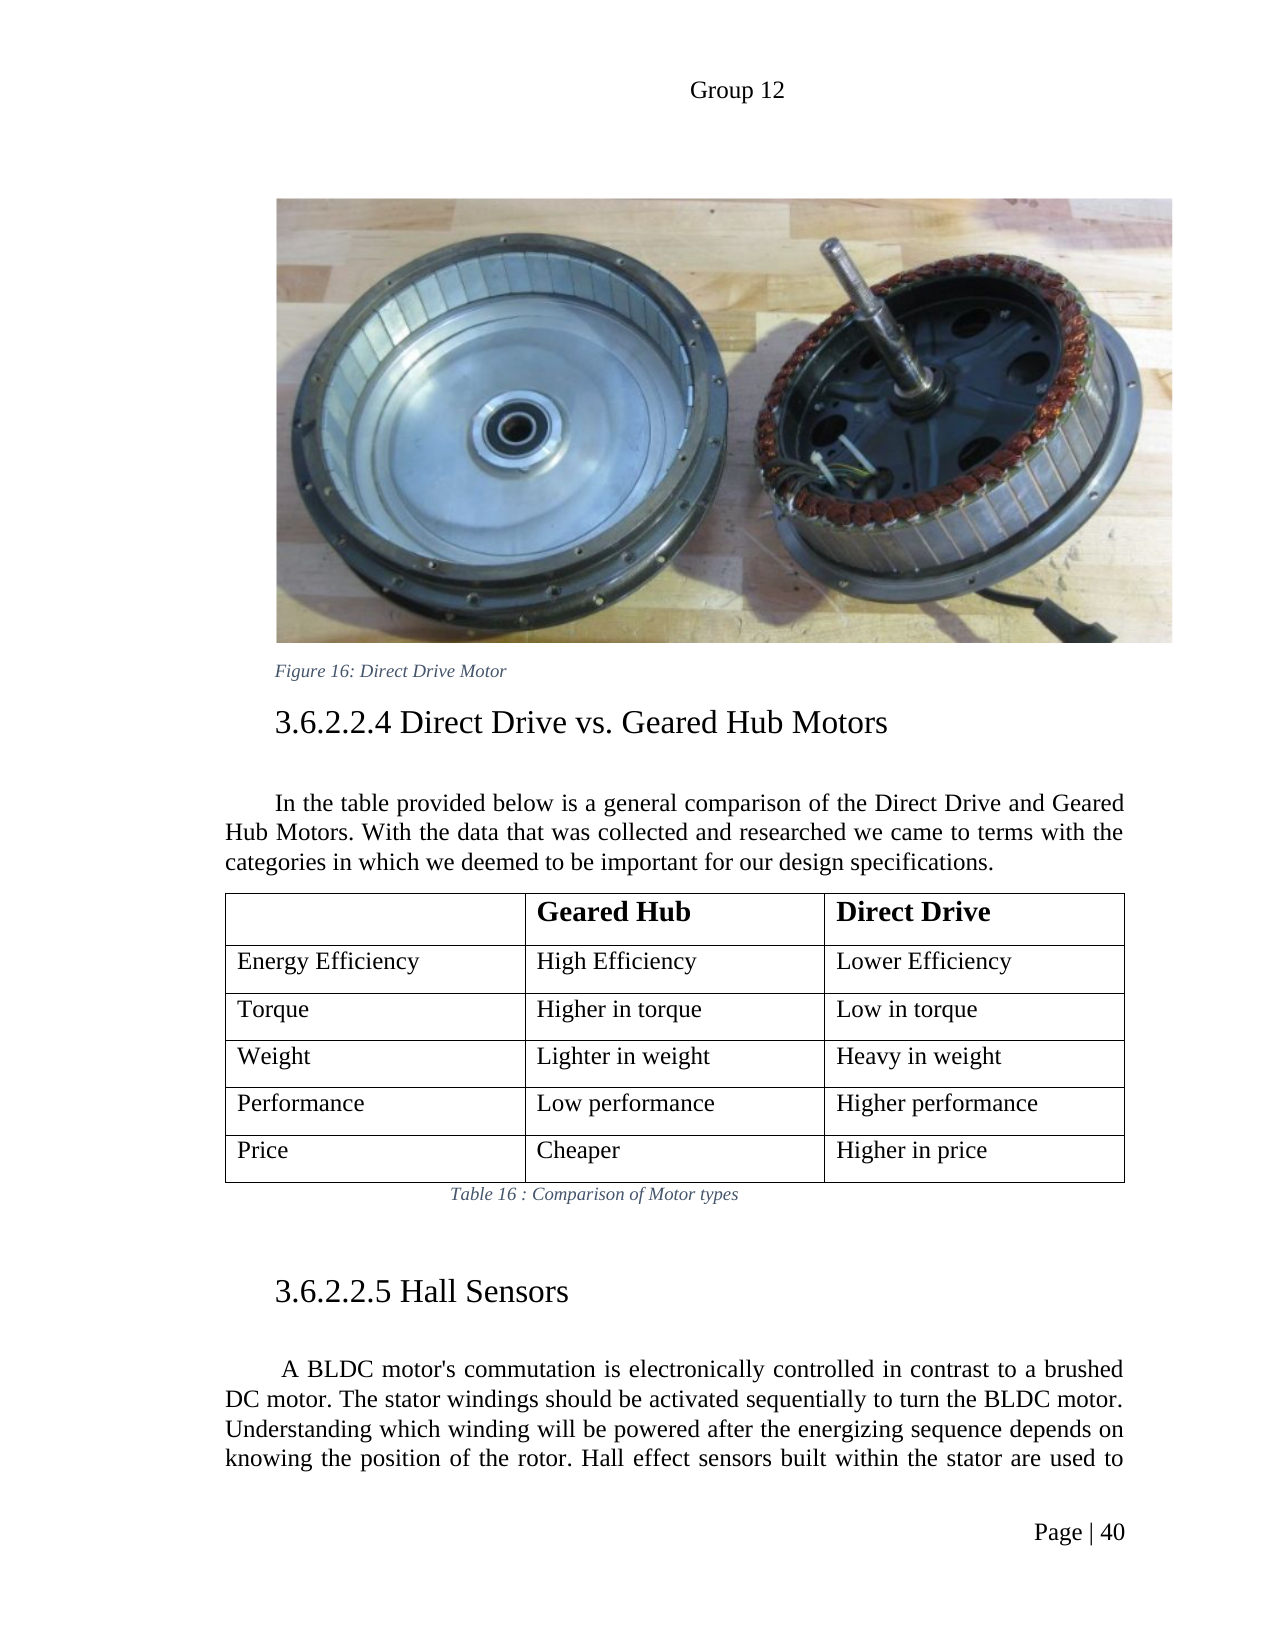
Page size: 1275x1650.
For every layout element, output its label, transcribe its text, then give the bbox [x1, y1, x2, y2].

table_cell Low in torque [825, 994, 1124, 1040]
table_cell Higher in torque [526, 994, 824, 1040]
table_cell High Efficiency [526, 946, 824, 993]
table_cell Performance [226, 1088, 525, 1134]
subtitle 3.6.2.2.5 Hall Sensors [225, 1271, 1125, 1310]
table_cell Energy Efficiency [226, 946, 525, 993]
table_header Geared Hub [526, 894, 824, 945]
table_cell Heavy in weight [825, 1041, 1124, 1087]
table_cell Higher performance [825, 1088, 1124, 1134]
table_cell Torque [226, 994, 525, 1040]
text In the table provided below is a general comparison of the Direct Drive and Geared Hub Motors. With the data that was collected and researched we came to terms with the categories in which we deemed to be important for our design specifications. [225, 788, 1125, 876]
table_cell Lower Efficiency [825, 946, 1124, 993]
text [225, 1354, 1125, 1472]
table_cell Weight [226, 1041, 525, 1087]
table_header [226, 894, 525, 945]
table_header Direct Drive [825, 894, 1124, 945]
table_cell Higher in price [825, 1136, 1124, 1182]
subtitle 3.6.2.2.4 Direct Drive vs. Geared Hub Motors [225, 702, 1125, 740]
table_cell Low performance [526, 1088, 824, 1134]
table_cell Price [226, 1136, 525, 1182]
table_cell Lighter in weight [526, 1041, 824, 1087]
picture [274, 196, 1175, 643]
table_cell Cheaper [526, 1136, 824, 1182]
